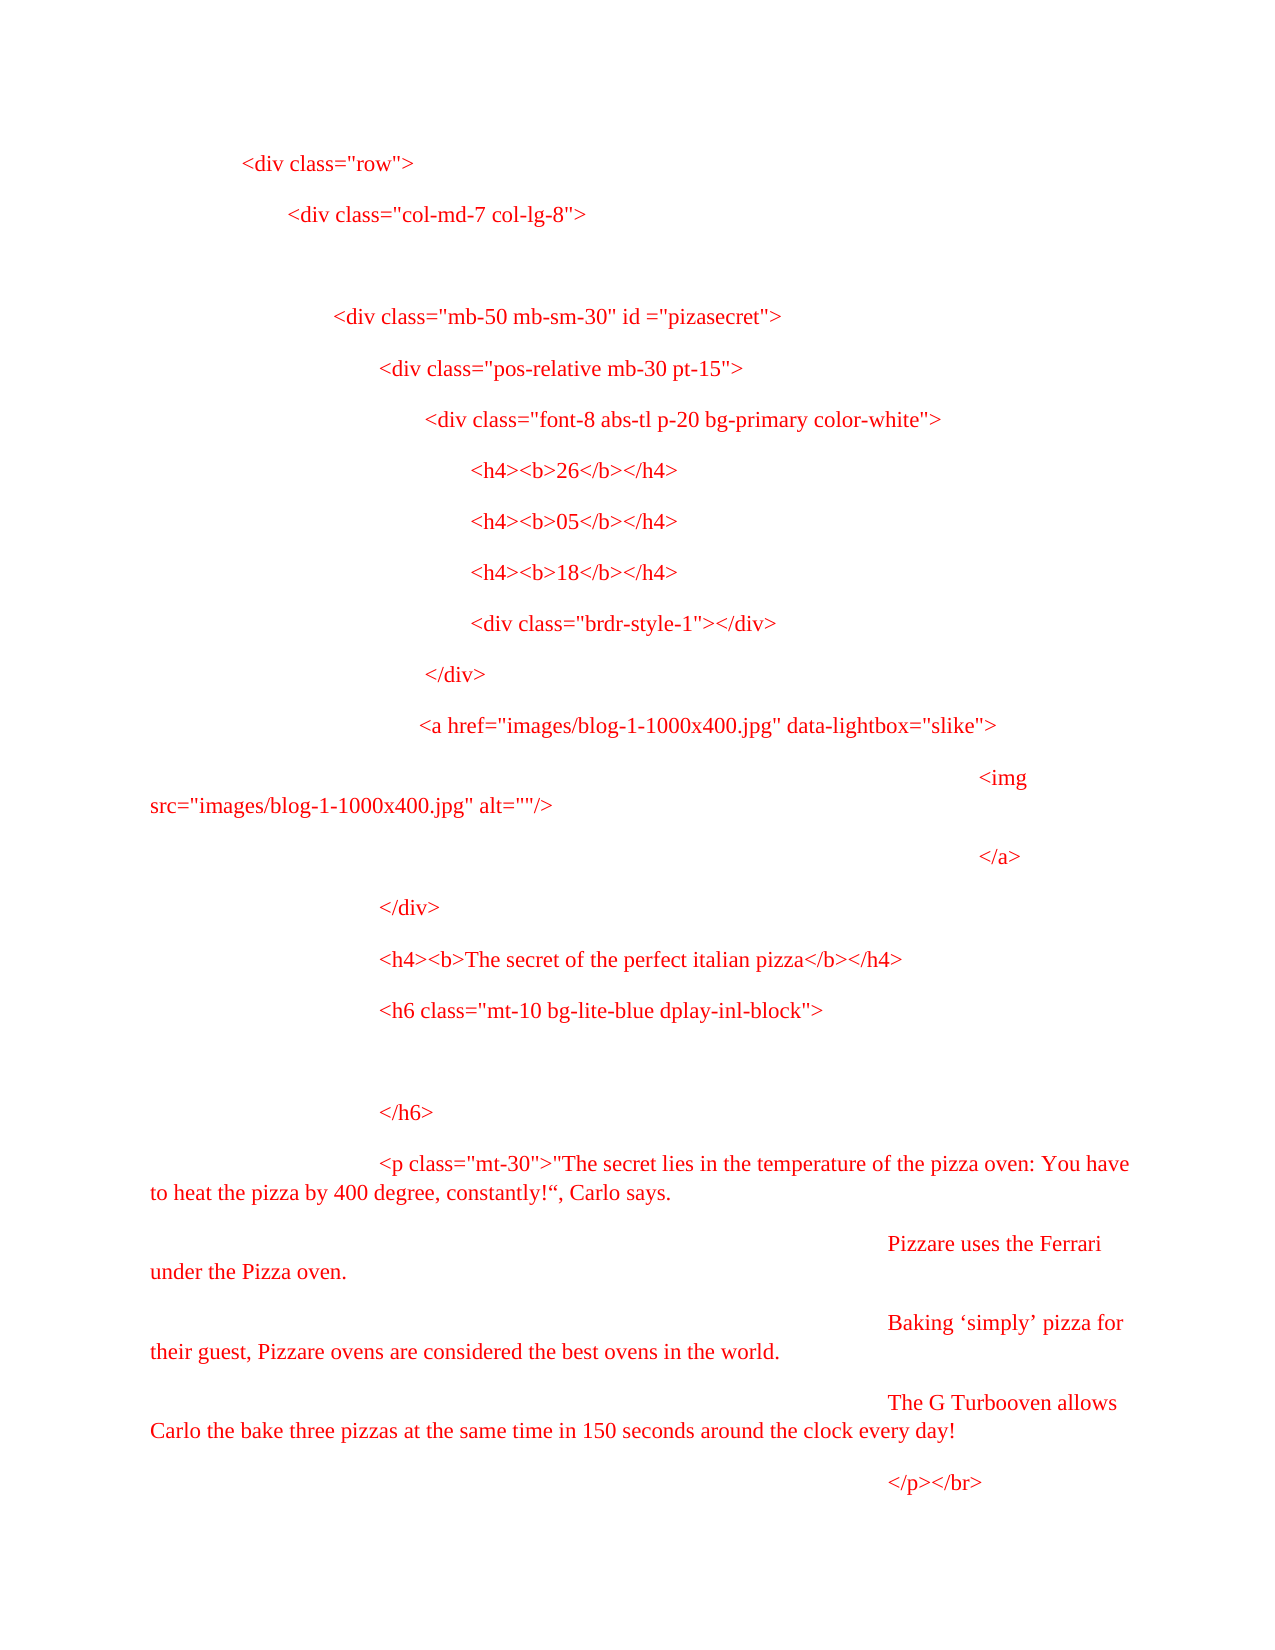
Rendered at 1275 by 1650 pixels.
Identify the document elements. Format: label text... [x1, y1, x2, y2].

text <h4><b>18</b></h4> [150, 559, 1133, 586]
text <p class="mt-30">"The secret lies in the temperature of the pizza oven: You have to heat the pizza by 400 degree, constantly!“, Carlo says. [150, 1150, 1133, 1205]
text <div class="brdr-style-1"></div> [150, 610, 1133, 637]
text <div class="row"> [150, 150, 1133, 176]
text </a> [150, 843, 1133, 870]
text <h4><b>The secret of the perfect italian pizza</b></h4> [150, 946, 1133, 972]
text Baking ‘simply’ pizza for their guest, Pizzare ovens are considered the best ovens in the world. [150, 1309, 1133, 1364]
text </h6> [150, 1099, 1133, 1125]
text <img src="images/blog-1-1000x400.jpg" alt=""/> [150, 764, 1133, 818]
text <h6 class="mt-10 bg-lite-blue dplay-inl-block"> [150, 997, 1133, 1023]
text <a href="images/blog-1-1000x400.jpg" data-lightbox="slike"> [150, 713, 1133, 739]
text <div class="mb-50 mb-sm-30" id ="pizasecret"> [150, 303, 1133, 330]
text <h4><b>26</b></h4> [150, 457, 1133, 483]
text <div class="pos-relative mb-30 pt-15"> [150, 354, 1133, 381]
text </p></br> [150, 1468, 1133, 1495]
text </div> [150, 661, 1133, 688]
text <div class="col-md-7 col-lg-8"> [150, 201, 1133, 227]
text <h4><b>05</b></h4> [150, 508, 1133, 534]
text The G Turbooven allows Carlo the bake three pizzas at the same time in 150 seconds around the clock every day! [150, 1389, 1133, 1444]
text <div class="font-8 abs-tl p-20 bg-primary color-white"> [150, 406, 1133, 432]
text </div> [150, 894, 1133, 921]
text Pizzare uses the Ferrari under the Pizza oven. [150, 1230, 1133, 1284]
